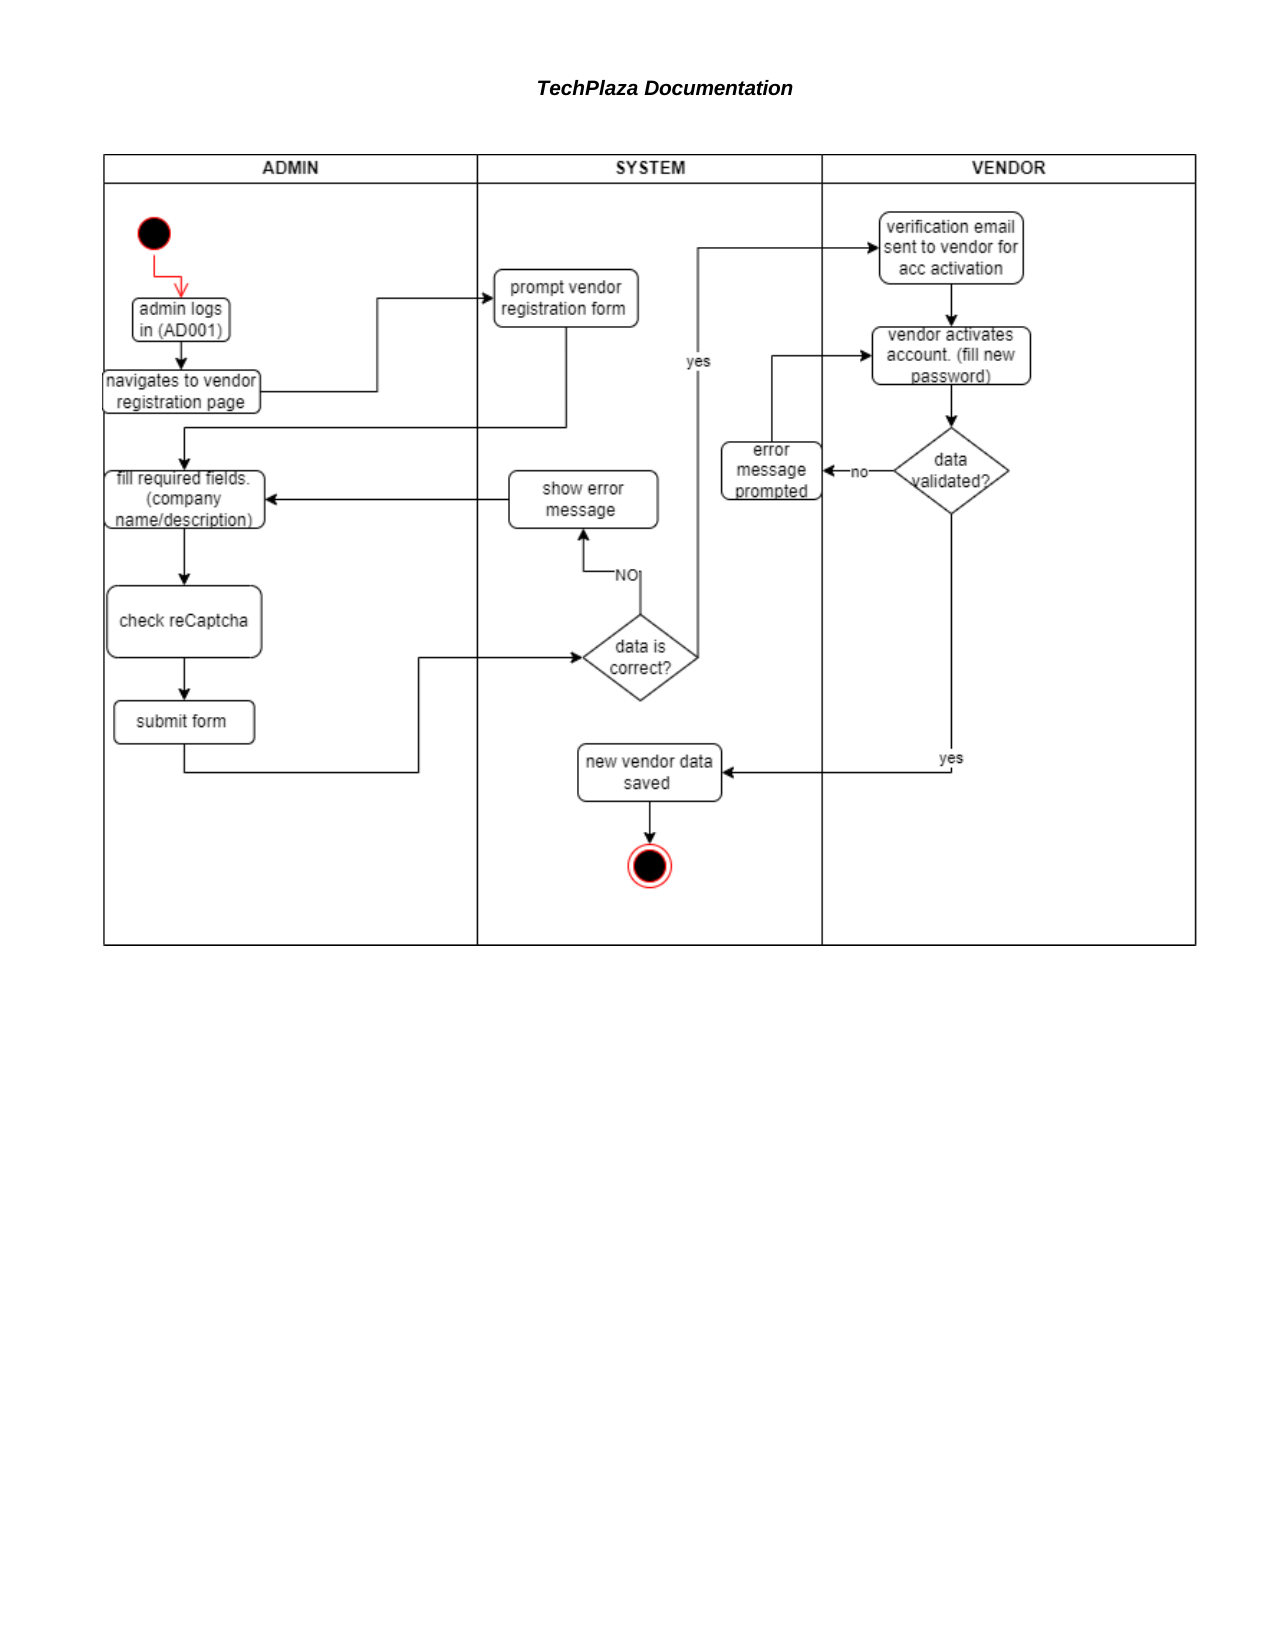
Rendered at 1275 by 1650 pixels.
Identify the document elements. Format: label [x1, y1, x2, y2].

picture [102, 154, 1198, 946]
